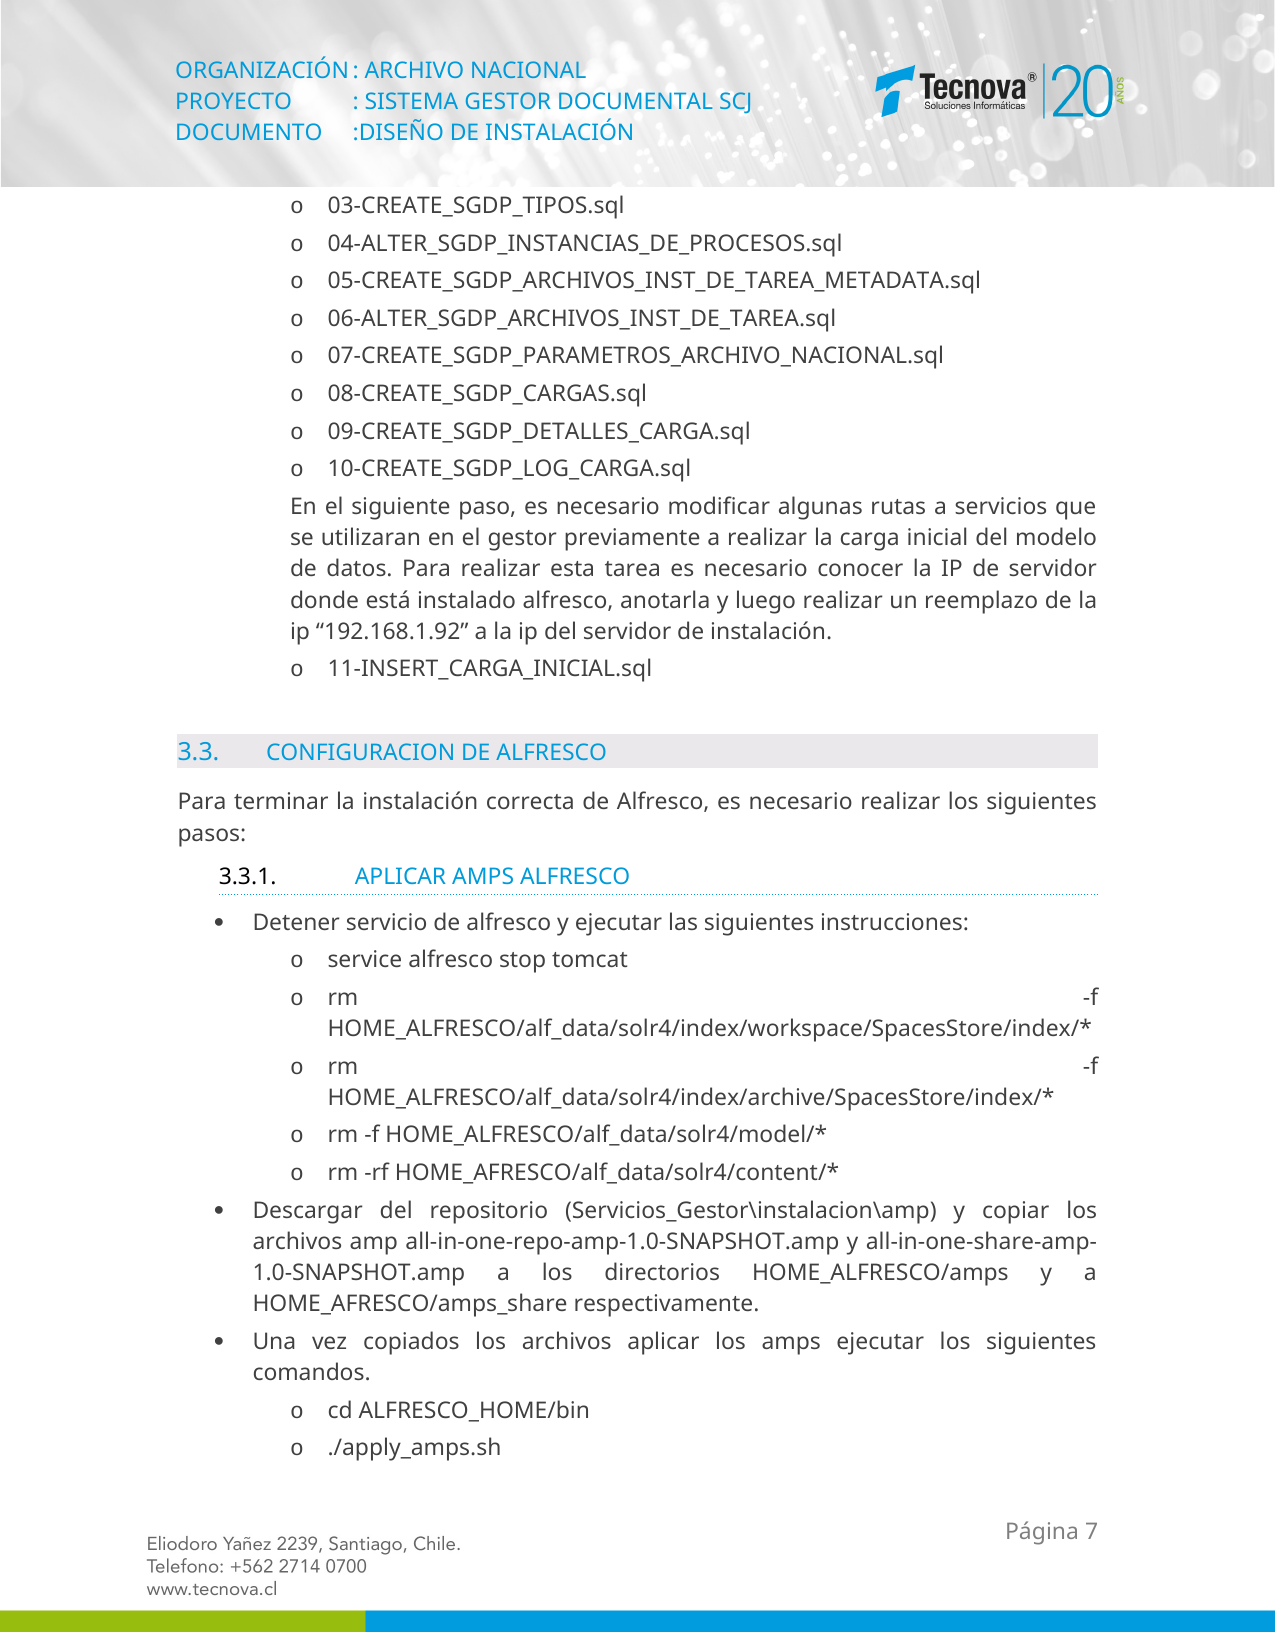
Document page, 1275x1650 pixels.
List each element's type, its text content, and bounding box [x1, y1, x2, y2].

list service alfresco stop tomcat [290, 943, 1098, 974]
list rm -f HOME_ALFRESCO/alf_data/solr4/index/archive/SpacesStore/index/* [290, 1049, 1098, 1112]
list 08-CREATE_SGDP_CARGAS.sql [290, 377, 1098, 408]
list 10-CREATE_SGDP_LOG_CARGA.sql [290, 452, 1098, 483]
list Detener servicio de alfresco y ejecutar las siguientes instrucciones: [215, 906, 1098, 937]
picture [0, 1518, 1275, 1632]
list 06-ALTER_SGDP_ARCHIVOS_INST_DE_TAREA.sql [290, 302, 1098, 333]
list 03-CREATE_SGDP_TIPOS.sql [290, 189, 1098, 220]
list 05-CREATE_SGDP_ARCHIVOS_INST_DE_TAREA_METADATA.sql [290, 264, 1098, 296]
list Aplicar AMPs Alfresco [218, 860, 1098, 895]
list rm -f HOME_ALFRESCO/alf_data/solr4/index/workspace/SpacesStore/index/* [290, 981, 1098, 1043]
list rm -rf HOME_AFRESCO/alf_data/solr4/content/* [290, 1156, 1098, 1187]
list rm -f HOME_ALFRESCO/alf_data/solr4/model/* [290, 1118, 1098, 1150]
list 04-ALTER_SGDP_INSTANCIAS_DE_PROCESOS.sql [290, 227, 1098, 258]
text En el siguiente paso, es necesario modificar algunas rutas a servicios que se utilizaran en el gestor previamente a realizar la carga inicial del modelo de datos. Para realizar esta tarea es necesario conocer la IP de servidor donde está instalado alfresco, anotarla y luego realizar un reemplazo de la ip “192.168.1.92” a la ip del servidor de instalación. [290, 490, 1098, 646]
list 09-CREATE_SGDP_DETALLES_CARGA.sql [290, 414, 1098, 446]
list Configuracion de alfresco [177, 734, 1098, 768]
list ./apply_amps.sh [290, 1431, 1098, 1463]
list 11-INSERT_CARGA_INICIAL.sql [290, 652, 1098, 684]
list Una vez copiados los archivos aplicar los amps ejecutar los siguientes comandos. [215, 1325, 1098, 1387]
list 07-CREATE_SGDP_PARAMETROS_ARCHIVO_NACIONAL.sql [290, 339, 1098, 371]
list Descargar del repositorio (Servicios_Gestor\instalacion\amp) y copiar los archivos amp all-in-one-repo-amp-1.0-SNAPSHOT.amp y all-in-one-share-amp-1.0-SNAPSHOT.amp a los directorios HOME_ALFRESCO/amps y a HOME_AFRESCO/amps_share respectivamente. [215, 1194, 1098, 1319]
text Para terminar la instalación correcta de Alfresco, es necesario realizar los siguientes pasos: [177, 785, 1098, 848]
list cd ALFRESCO_HOME/bin [290, 1394, 1098, 1425]
picture [0, 0, 1275, 187]
